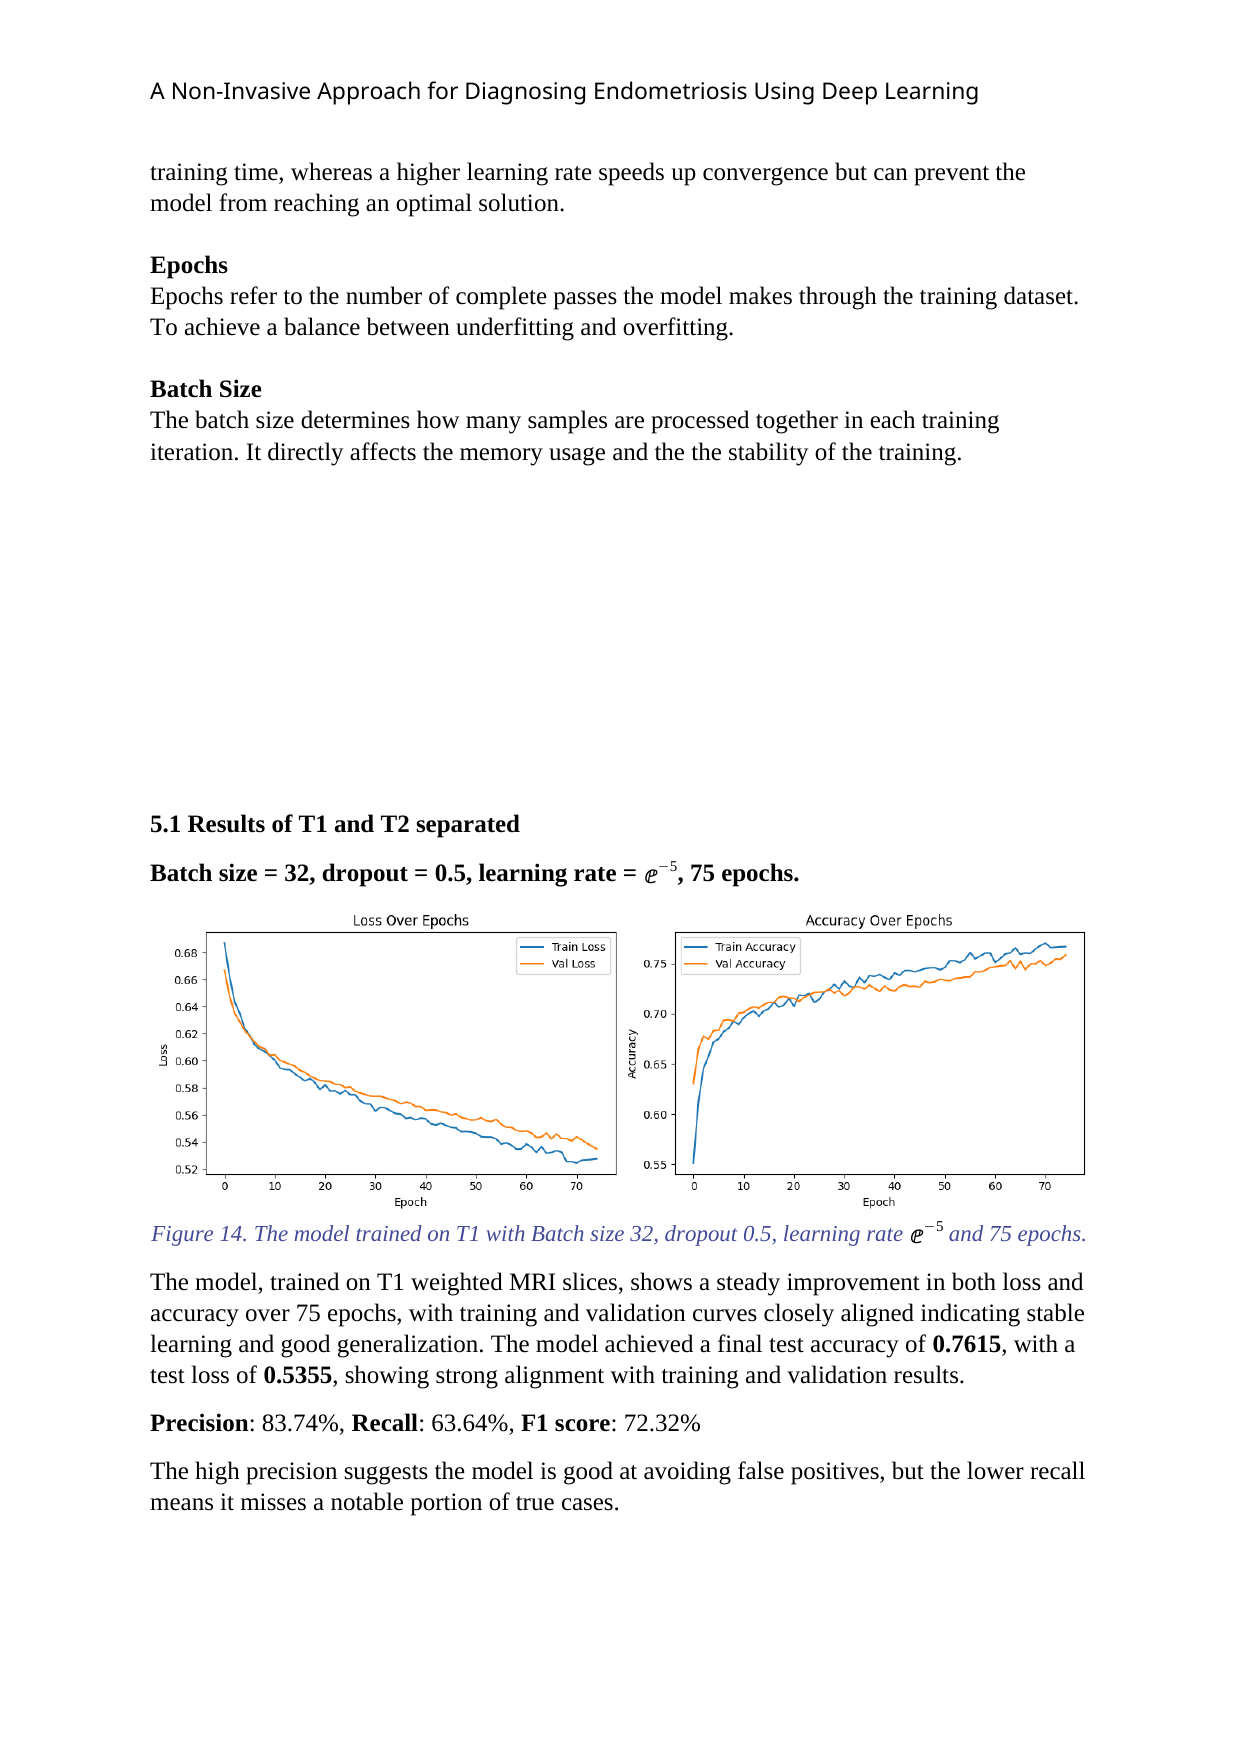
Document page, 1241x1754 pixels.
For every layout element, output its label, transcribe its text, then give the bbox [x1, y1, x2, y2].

text Epochs Epochs refer to the number of complete passes the model makes through the training dataset. To achieve a balance between underfitting and overfitting. [150, 250, 1090, 341]
text Figure 14. The model trained on T1 with Batch size 32, dropout 0.5, learning rate and 75 epochs. [150, 1216, 1090, 1249]
text Batch size = 32, dropout = 0.5, learning rate = , 75 epochs. [150, 857, 1090, 888]
text The model, trained on T1 weighted MRI slices, shows a steady improvement in both loss and accuracy over 75 epochs, with training and validation curves closely aligned indicating stable learning and good generalization. The model achieved a final test accuracy of 0.7615, with a test loss of 0.5355, showing strong alignment with training and validation results. [150, 1267, 1090, 1389]
text Batch Size The batch size determines how many samples are processed together in each training iteration. It directly affects the memory usage and the the stability of the training. [150, 374, 1090, 465]
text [150, 157, 1090, 217]
text Precision: 83.74%, Recall: 63.64%, F1 score: 72.32% [150, 1408, 1090, 1437]
text The high precision suggests the model is good at avoiding false positives, but the lower recall means it misses a notable portion of true cases. [150, 1456, 1090, 1516]
text 5.1 Results of T1 and T2 separated [150, 809, 1090, 838]
picture [150, 907, 1091, 1216]
